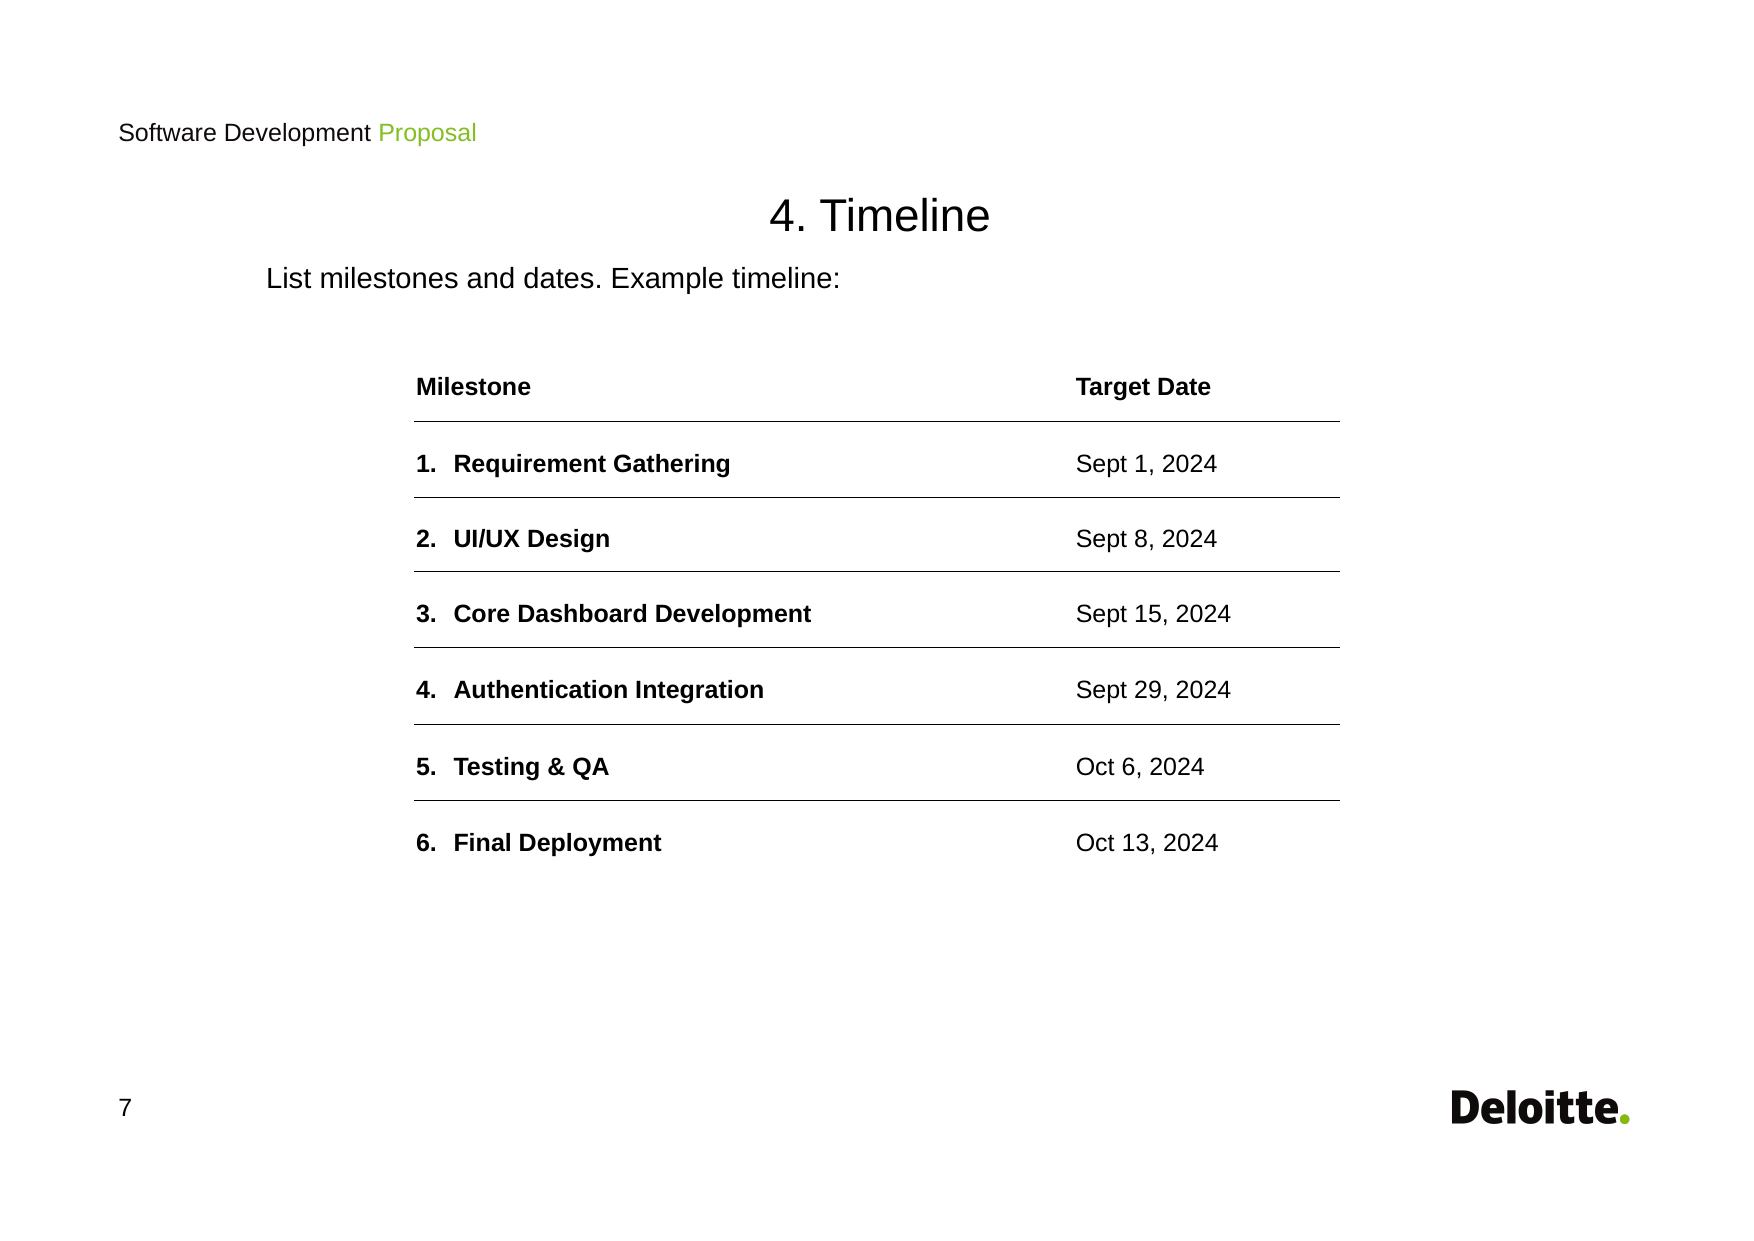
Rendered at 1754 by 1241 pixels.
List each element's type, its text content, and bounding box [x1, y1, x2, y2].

table_cell UI/UX Design [414, 498, 1074, 571]
table_header Target Date [1074, 344, 1340, 421]
table_cell Sept 15, 2024 [1074, 572, 1340, 647]
table_cell Sept 29, 2024 [1074, 648, 1340, 723]
text 4. Timeline [124, 188, 1636, 241]
table_header Milestone [414, 344, 1074, 421]
table_cell Core Dashboard Development [414, 572, 1074, 647]
table_cell Testing & QA [414, 725, 1074, 800]
table_cell Requirement Gathering [414, 422, 1074, 497]
picture [1448, 1084, 1633, 1130]
table_cell Sept 8, 2024 [1074, 498, 1340, 571]
table_cell Sept 1, 2024 [1074, 422, 1340, 497]
table_cell Final Deployment [414, 801, 1074, 876]
table_cell Oct 6, 2024 [1074, 725, 1340, 800]
text List milestones and dates. Example timeline: [266, 261, 1636, 294]
table_cell Oct 13, 2024 [1074, 801, 1340, 876]
table_cell Authentication Integration [414, 648, 1074, 723]
